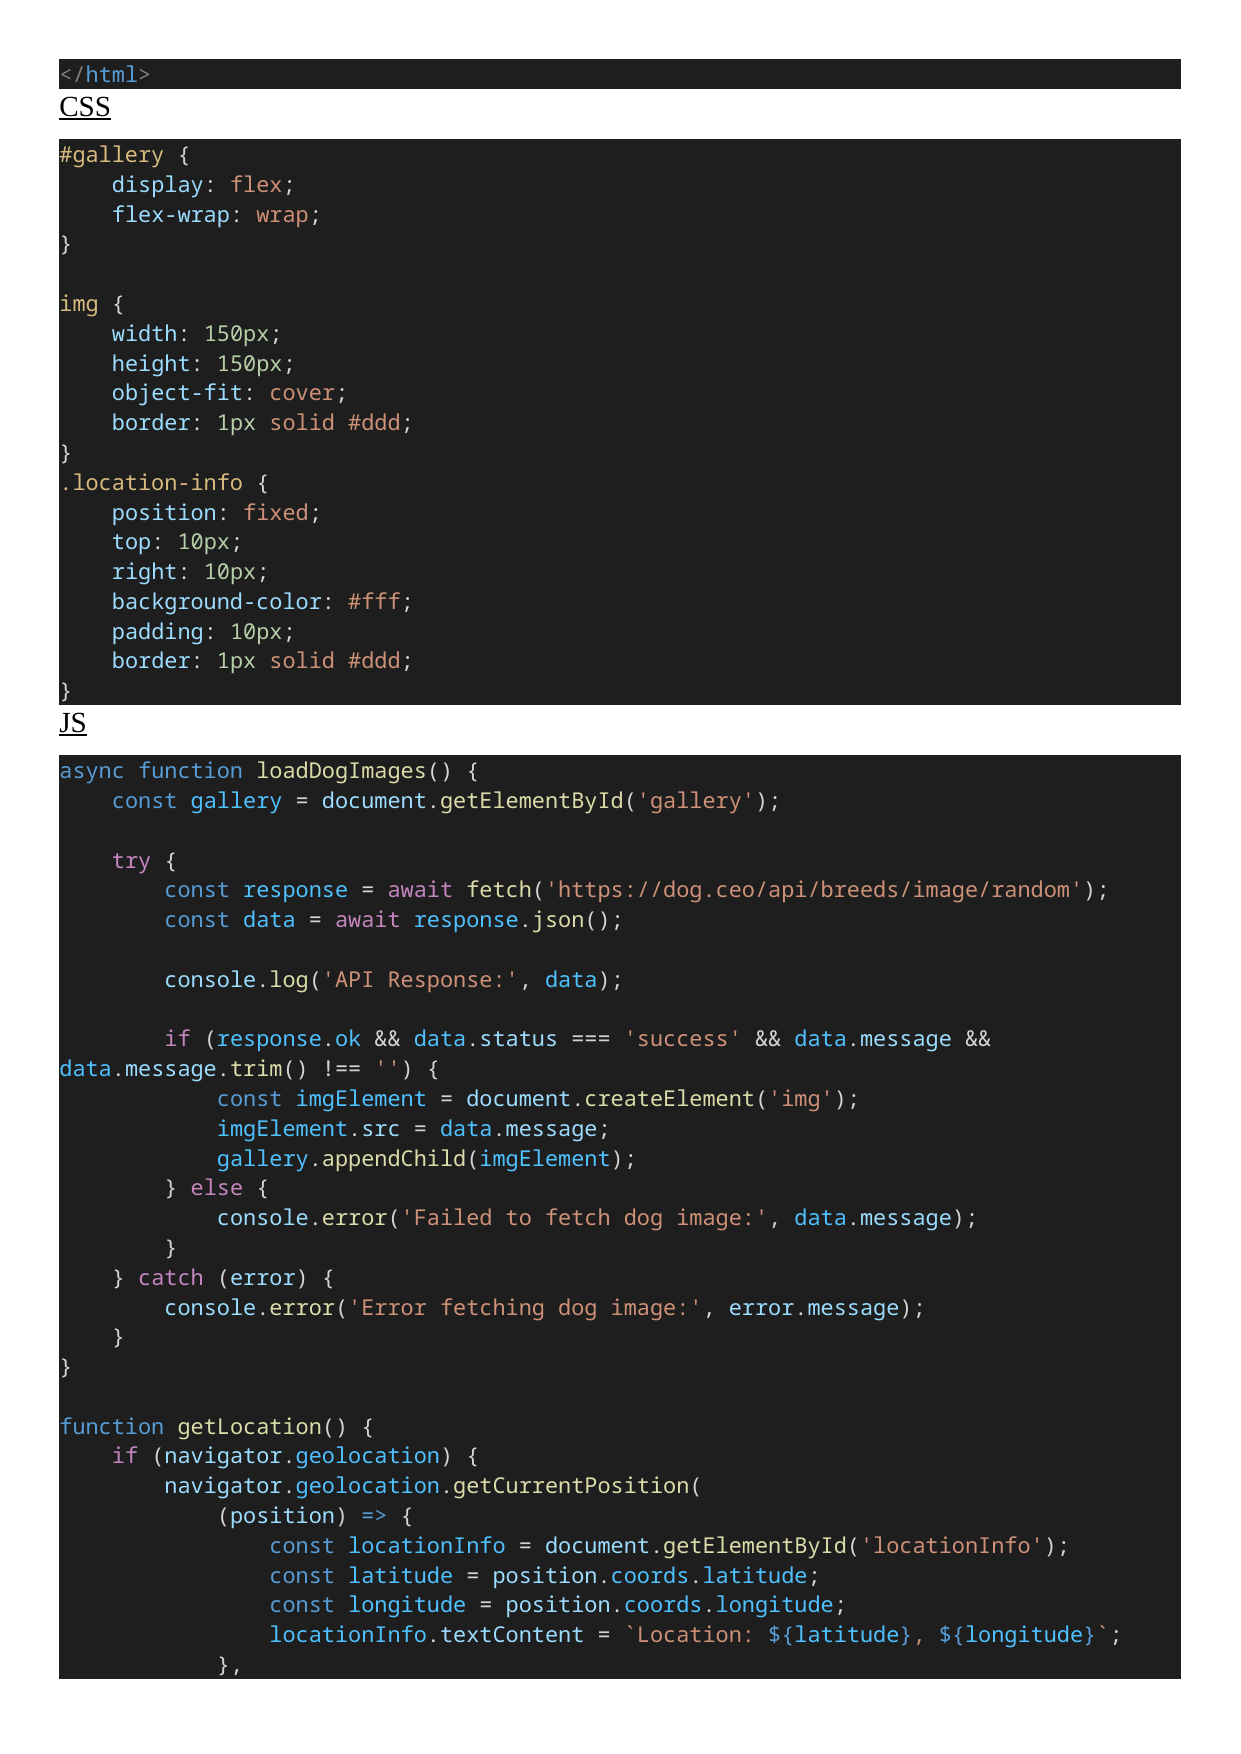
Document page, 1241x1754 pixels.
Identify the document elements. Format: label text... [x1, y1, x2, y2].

text } [59, 1321, 1181, 1351]
text try { [59, 845, 1181, 874]
text const longitude = position.coords.longitude; [59, 1589, 1181, 1619]
text (position) => { [59, 1500, 1181, 1530]
text CSS [59, 89, 1181, 122]
text imgElement.src = data.message; [59, 1113, 1181, 1143]
text background-color: #fff; [59, 586, 1181, 616]
text </html> [59, 59, 1181, 89]
text height: 150px; [59, 348, 1181, 377]
text } [59, 675, 1181, 705]
text const imgElement = document.createElement('img'); [59, 1083, 1181, 1113]
text object-fit: cover; [59, 377, 1181, 407]
text const gallery = document.getElementById('gallery'); [59, 785, 1181, 815]
text navigator.geolocation.getCurrentPosition( [59, 1470, 1181, 1500]
text .location-info { [59, 467, 1181, 497]
text gallery.appendChild(imgElement); [59, 1143, 1181, 1172]
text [59, 1530, 1181, 1560]
text border: 1px solid #ddd; [59, 407, 1181, 437]
text } [59, 1351, 1181, 1381]
text console.error('Failed to fetch dog image:', data.message); [59, 1202, 1181, 1232]
text padding: 10px; [59, 616, 1181, 646]
text locationInfo.textContent = `Location: ${latitude}, ${longitude}`; [59, 1619, 1181, 1649]
text const data = await response.json(); [59, 904, 1181, 934]
text } catch (error) { [59, 1262, 1181, 1292]
text async function loadDogImages() { [59, 755, 1181, 785]
text const response = await fetch('https://dog.ceo/api/breeds/image/random'); [59, 874, 1181, 904]
text width: 150px; [59, 318, 1181, 348]
text position: fixed; [59, 497, 1181, 526]
text top: 10px; [59, 526, 1181, 556]
text }, [59, 1649, 1181, 1679]
text if (navigator.geolocation) { [59, 1441, 1181, 1470]
text #gallery { [59, 139, 1181, 169]
text } [59, 1232, 1181, 1262]
text if (response.ok && data.status === 'success' && data.message && data.message.trim() !== '') { [59, 1023, 1181, 1083]
text console.log('API Response:', data); [59, 964, 1181, 994]
text function getLocation() { [59, 1411, 1181, 1441]
text display: flex; [59, 169, 1181, 199]
text const latitude = position.coords.latitude; [59, 1560, 1181, 1589]
text } [59, 228, 1181, 258]
text } [59, 437, 1181, 467]
text JS [59, 705, 1181, 739]
text flex-wrap: wrap; [59, 199, 1181, 228]
text right: 10px; [59, 556, 1181, 586]
text } else { [59, 1172, 1181, 1202]
text border: 1px solid #ddd; [59, 646, 1181, 675]
text console.error('Error fetching dog image:', error.message); [59, 1292, 1181, 1321]
text img { [59, 288, 1181, 318]
